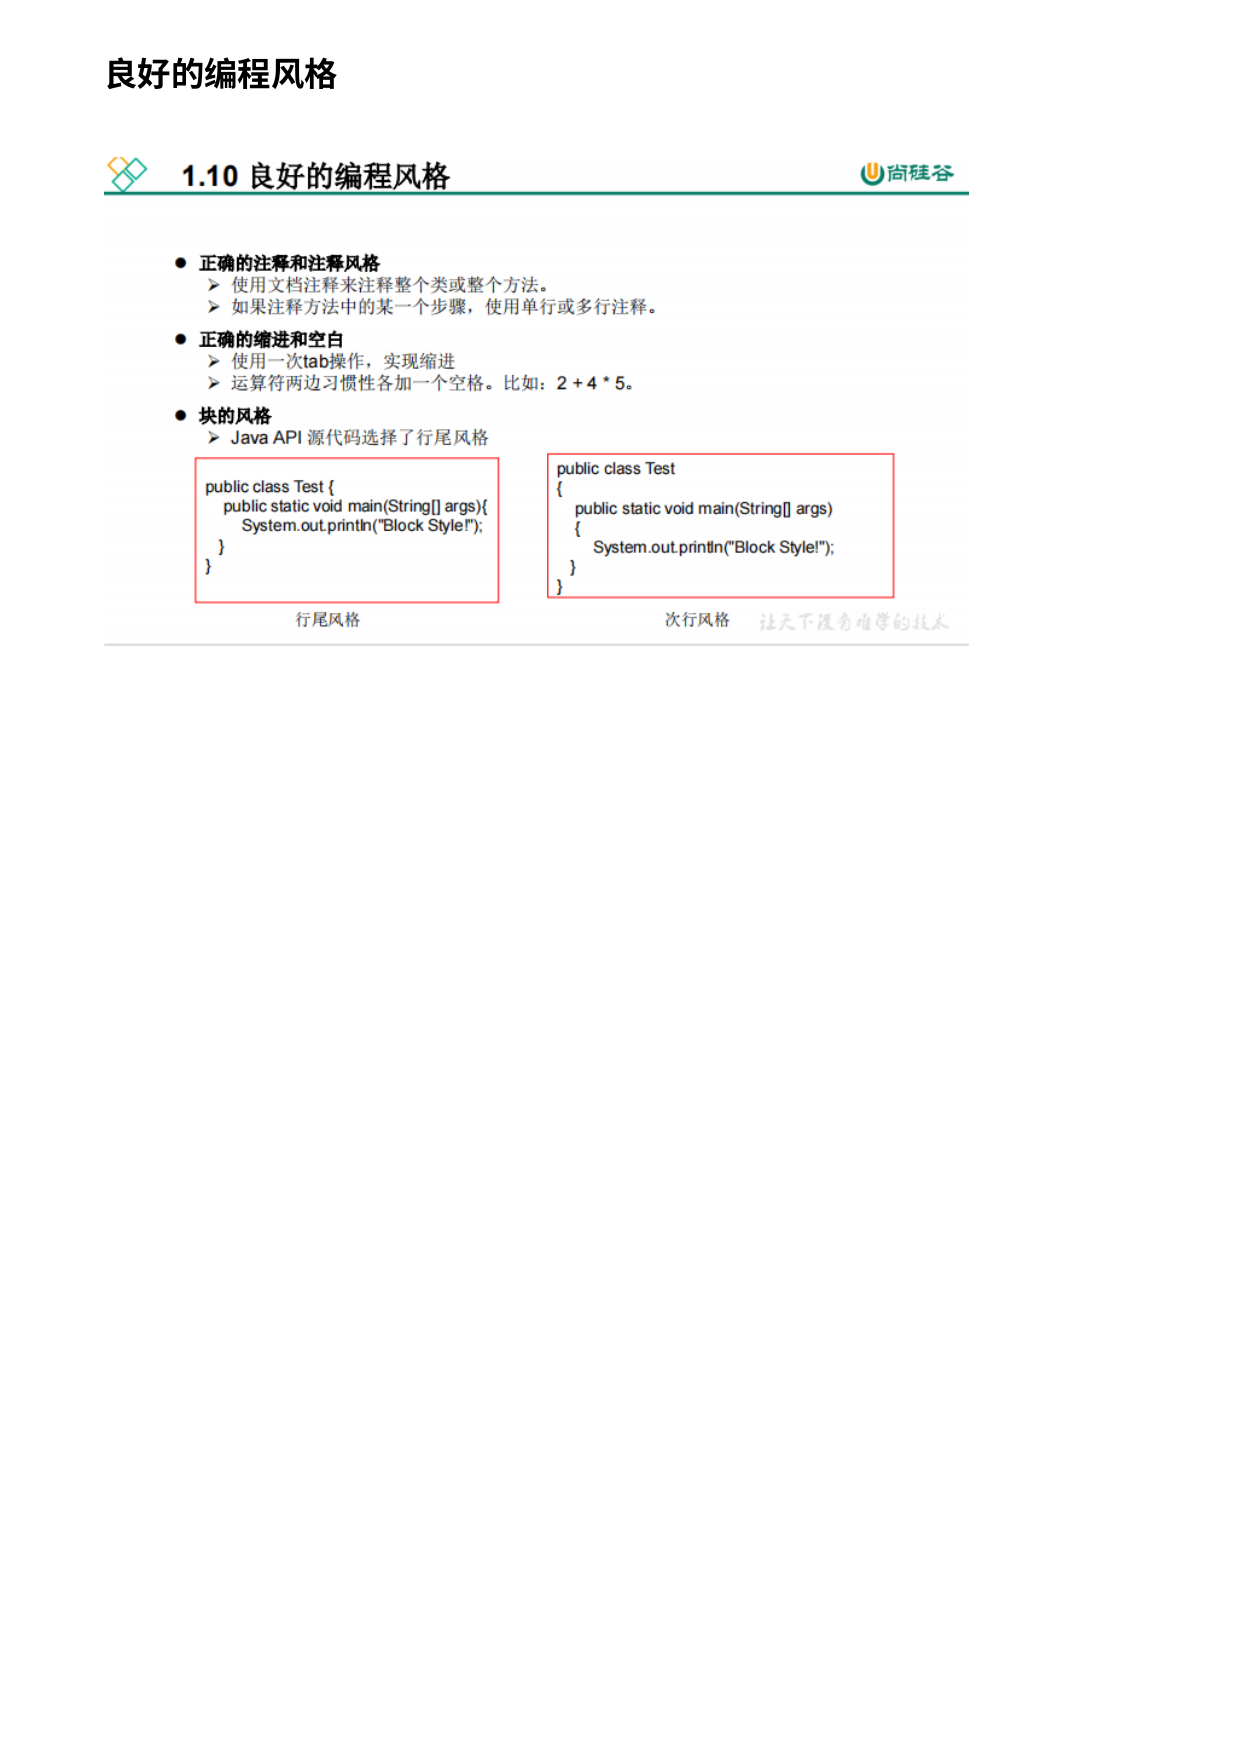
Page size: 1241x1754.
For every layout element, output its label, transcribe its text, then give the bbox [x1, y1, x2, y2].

picture [104, 157, 969, 646]
subtitle 良好的编程风格 [104, 48, 1155, 96]
